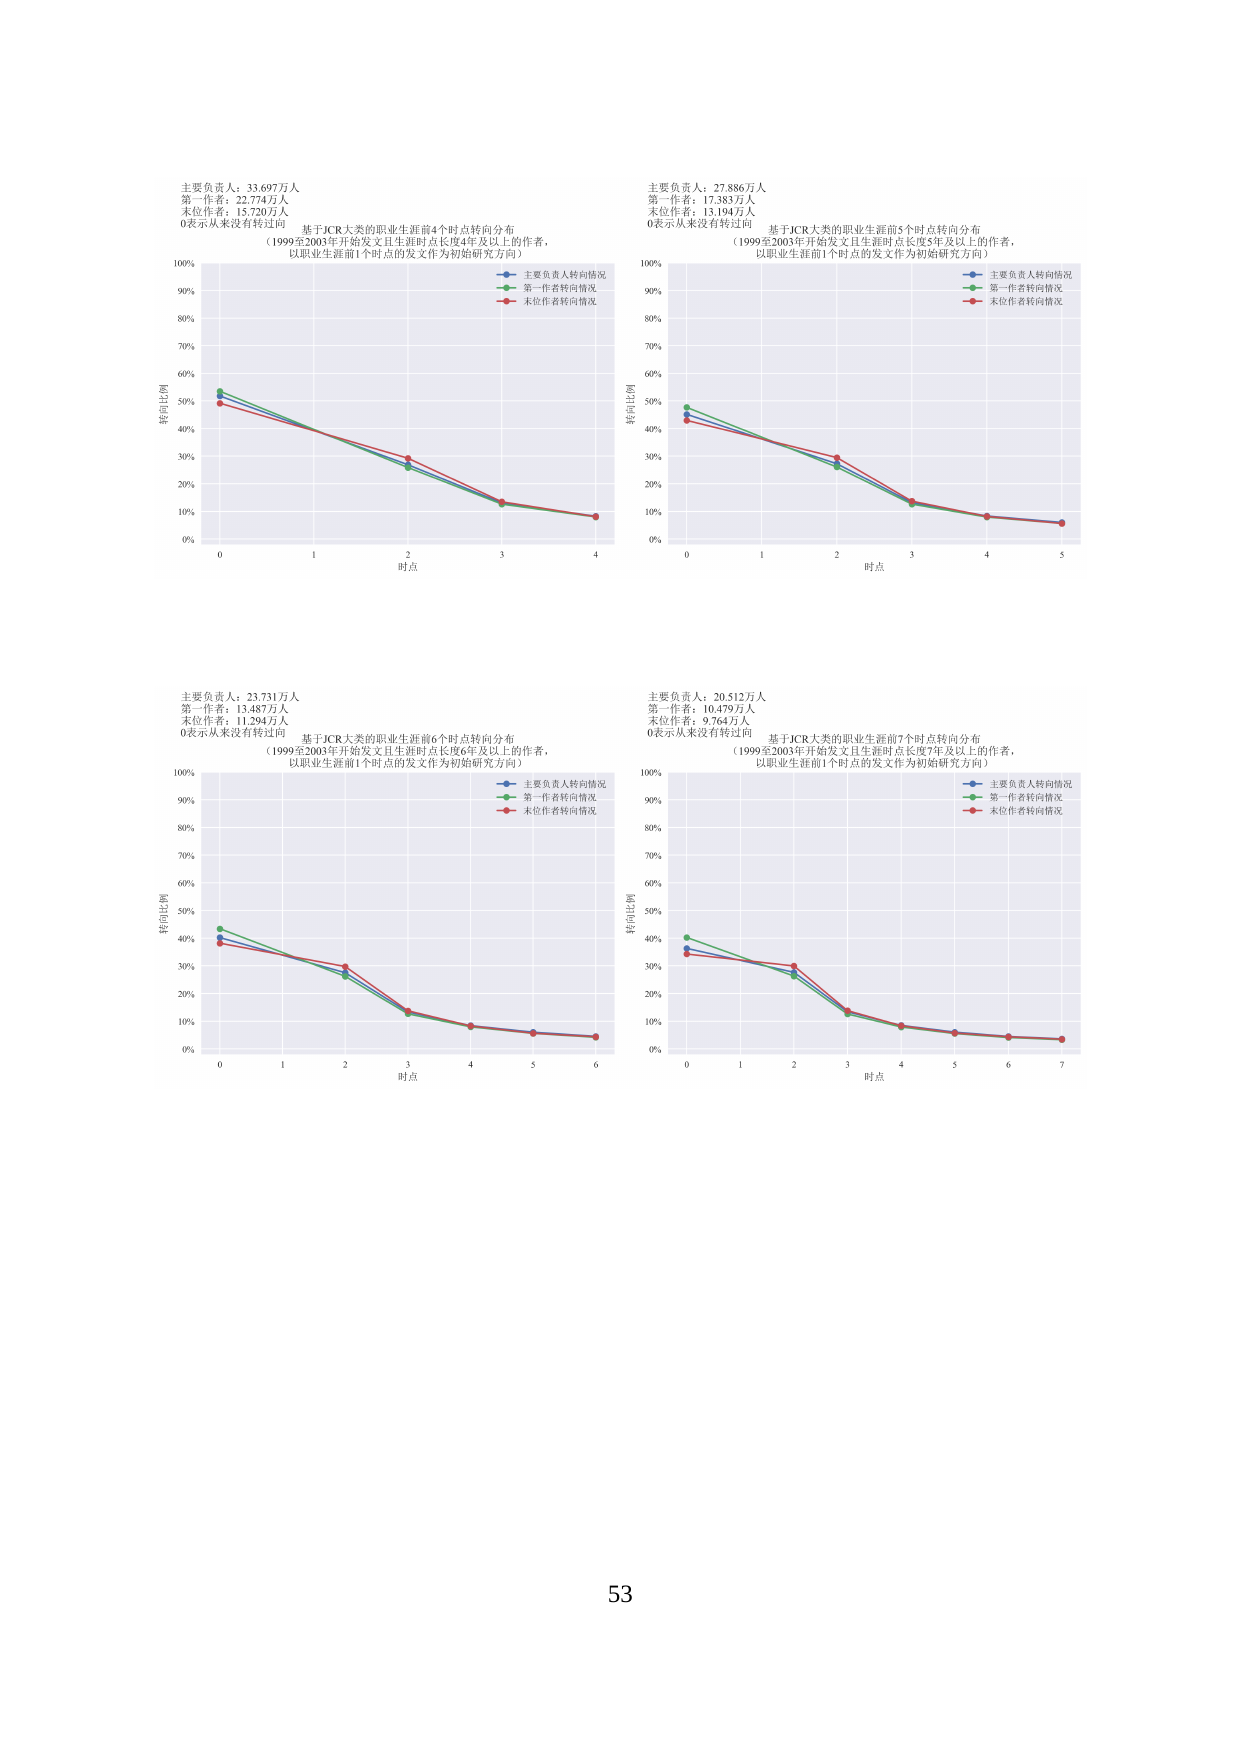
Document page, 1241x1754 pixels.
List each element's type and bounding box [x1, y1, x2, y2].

picture [153, 177, 1087, 579]
picture [153, 686, 1087, 1089]
